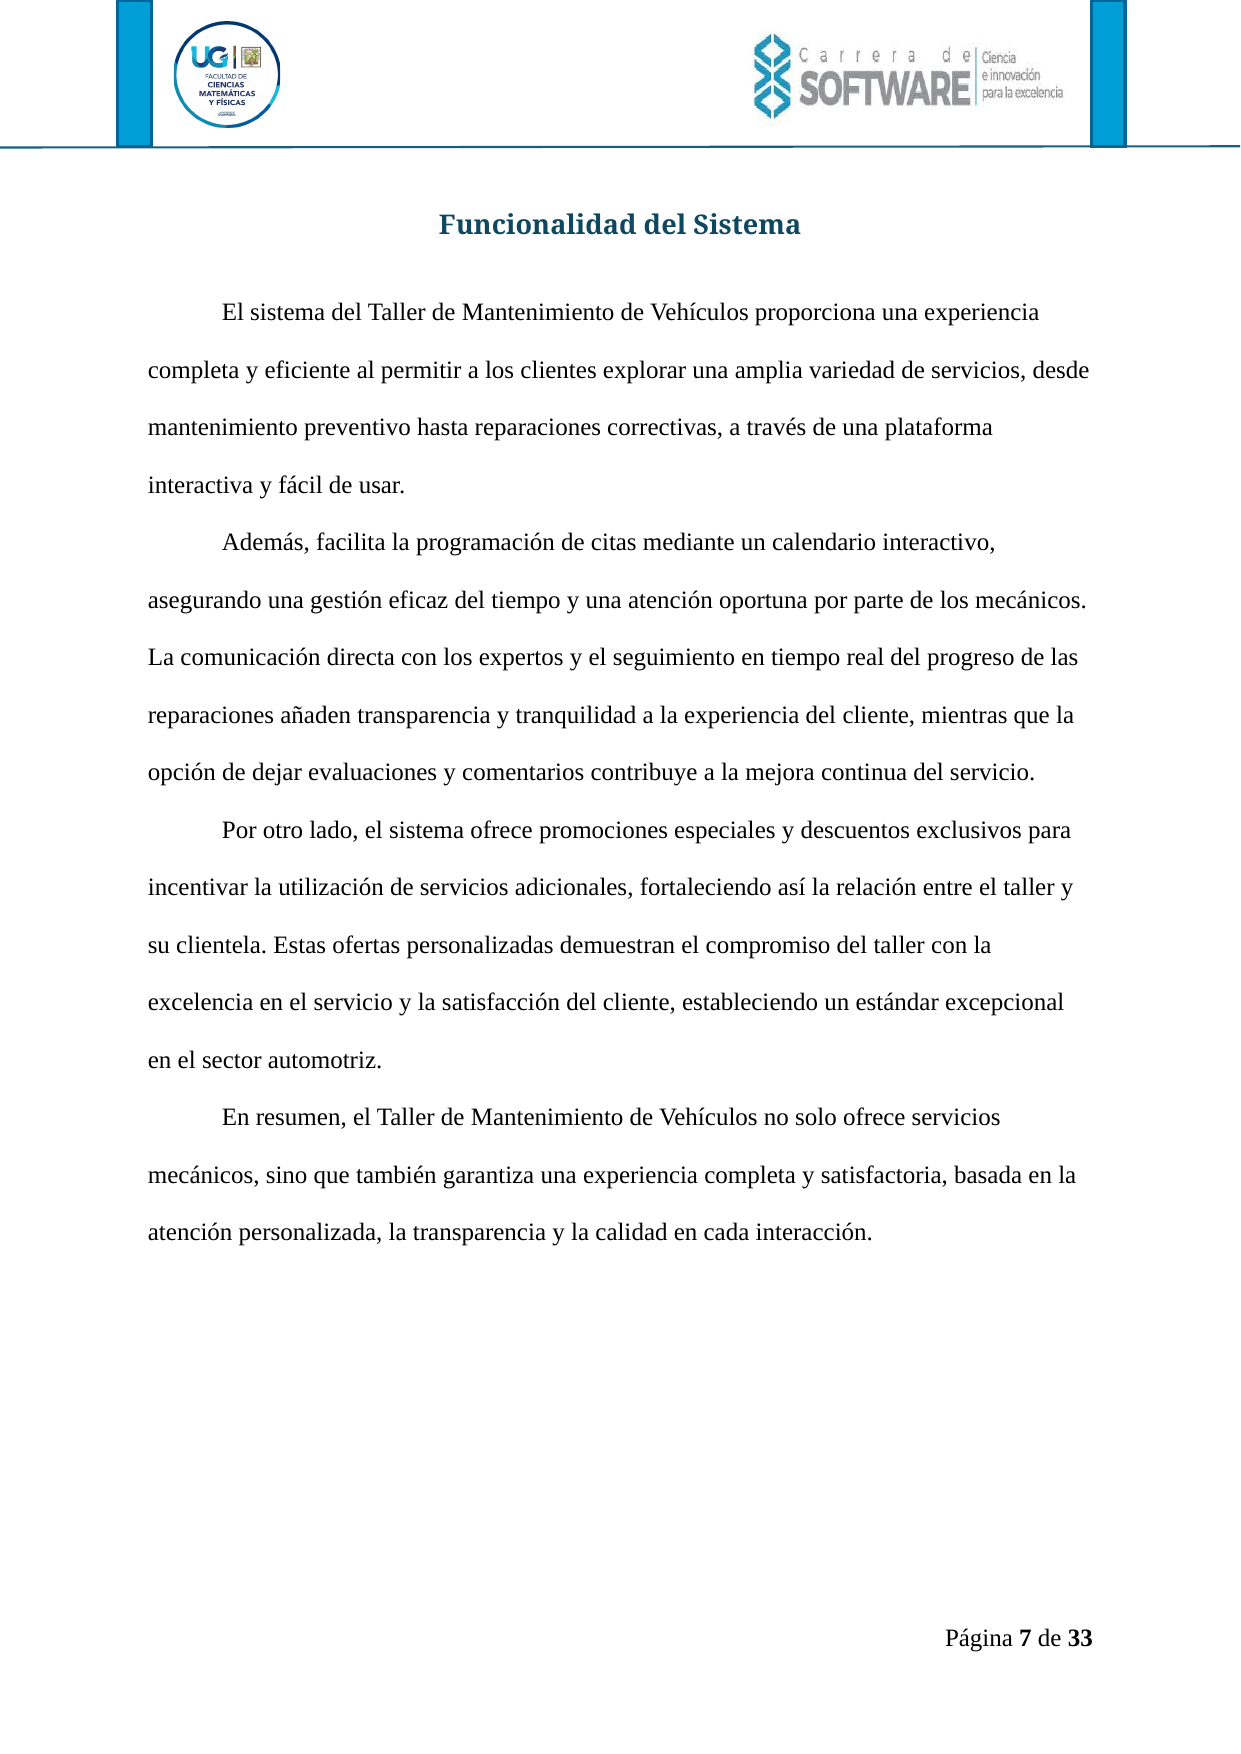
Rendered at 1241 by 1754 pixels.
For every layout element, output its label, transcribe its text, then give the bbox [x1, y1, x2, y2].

text En resumen, el Taller de Mantenimiento de Vehículos no solo ofrece servicios mecánicos, sino que también garantiza una experiencia completa y satisfactoria, basada en la atención personalizada, la transparencia y la calidad en cada interacción. [148, 1102, 1092, 1246]
picture [173, 85, 215, 128]
picture [751, 28, 1068, 126]
text El sistema del Taller de Mantenimiento de Vehículos proporciona una experiencia completa y eficiente al permitir a los clientes explorar una amplia variedad de servicios, desde mantenimiento preventivo hasta reparaciones correctivas, a través de una plataforma interactiva y fácil de usar. [148, 297, 1092, 499]
text Además, facilita la programación de citas mediante un calendario interactivo, asegurando una gestión eficaz del tiempo y una atención oportuna por parte de los mecánicos. La comunicación directa con los expertos y el seguimiento en tiempo real del progreso de las reparaciones añaden transparencia y tranquilidad a la experiencia del cliente, mientras que la opción de dejar evaluaciones y comentarios contribuye a la mejora continua del servicio. [148, 527, 1092, 786]
subtitle Funcionalidad del Sistema [148, 205, 1092, 242]
picture [173, 21, 281, 128]
text Por otro lado, el sistema ofrece promociones especiales y descuentos exclusivos para incentivar la utilización de servicios adicionales, fortaleciendo así la relación entre el taller y su clientela. Estas ofertas personalizadas demuestran el compromiso del taller con la excelencia en el servicio y la satisfacción del cliente, estableciendo un estándar excepcional en el sector automotriz. [148, 815, 1092, 1074]
